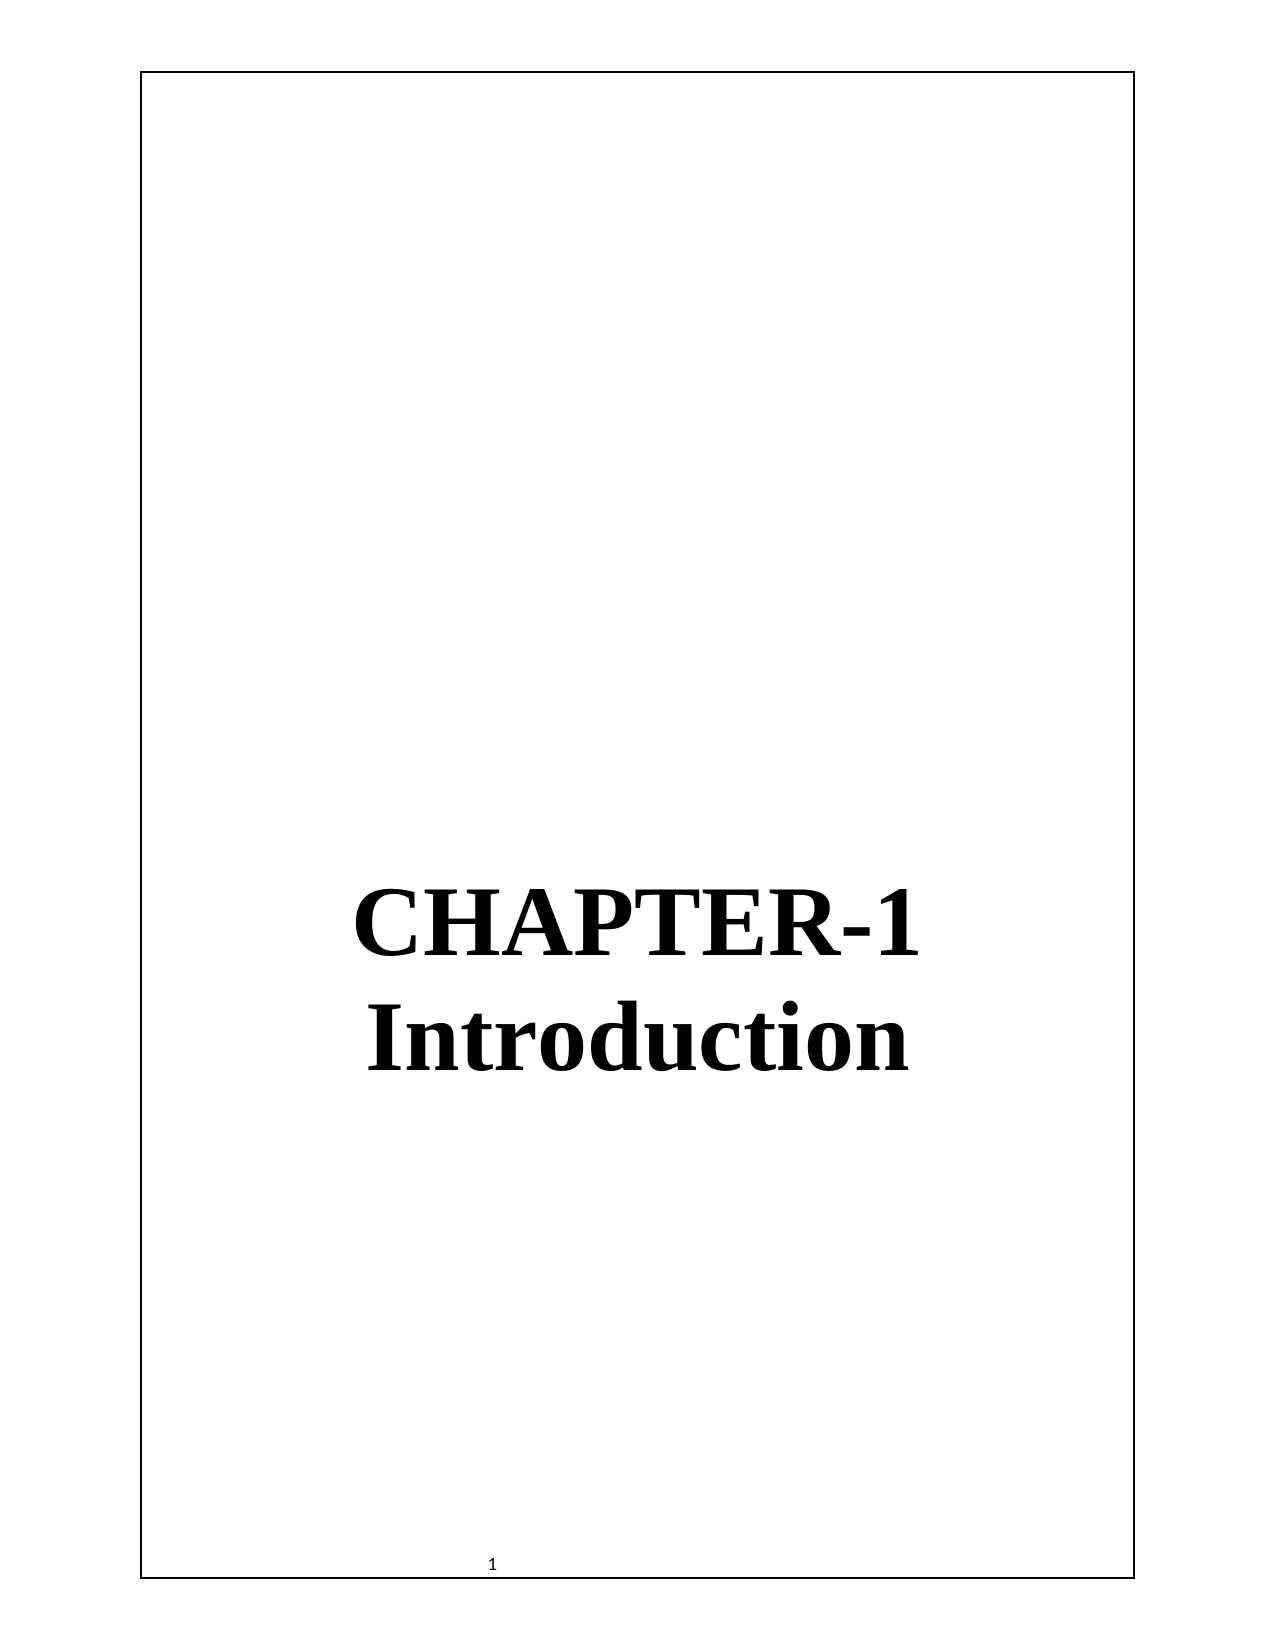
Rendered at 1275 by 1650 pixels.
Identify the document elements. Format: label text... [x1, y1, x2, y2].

text Introduction [150, 977, 1125, 1092]
text CHAPTER-1 [150, 862, 1125, 977]
